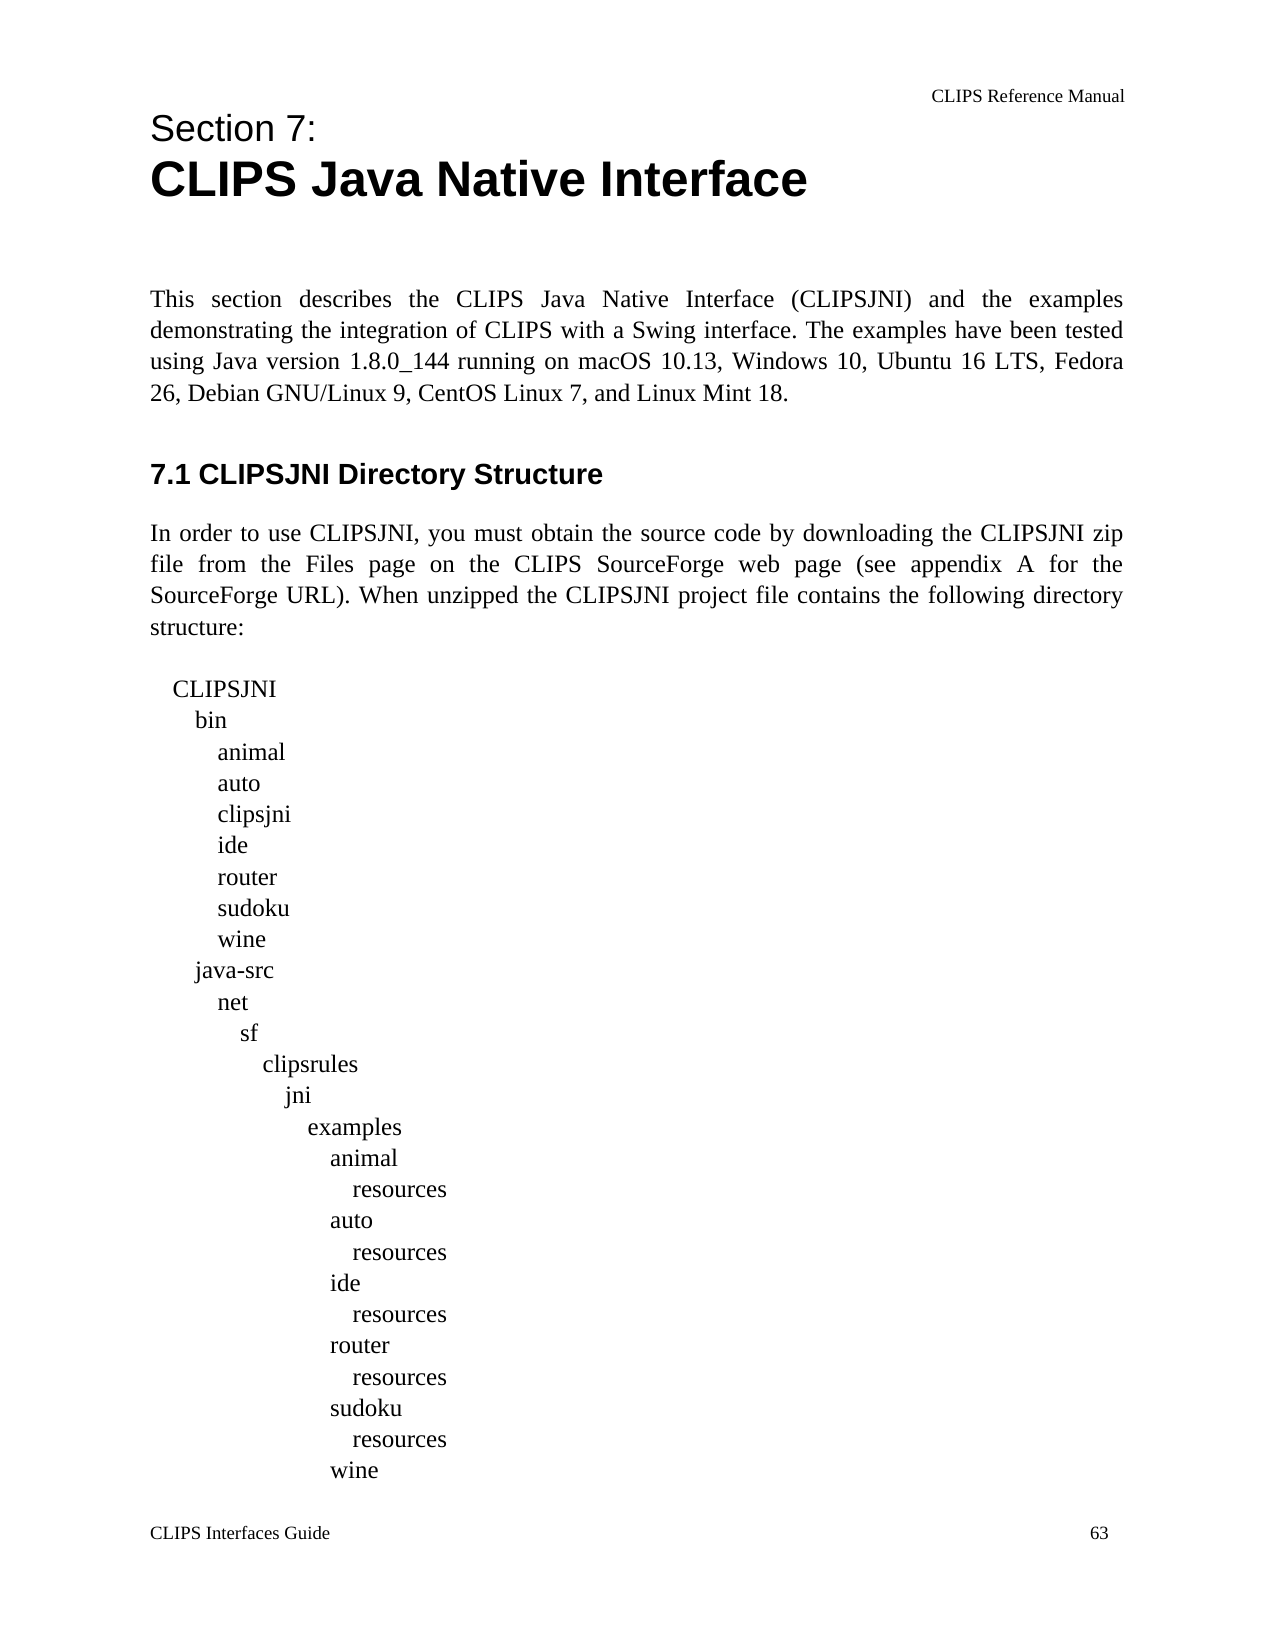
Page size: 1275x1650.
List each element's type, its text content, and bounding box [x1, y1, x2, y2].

text CLIPSJNI [150, 672, 1125, 703]
text jni [150, 1078, 1125, 1109]
text wine [150, 1453, 1125, 1484]
text wine [150, 922, 1125, 953]
text clipsjni [150, 797, 1125, 828]
text ide [150, 1265, 1125, 1297]
text router [150, 859, 1125, 890]
text resources [150, 1359, 1125, 1390]
text sudoku [150, 890, 1125, 922]
text examples [150, 1109, 1125, 1140]
text ide [150, 828, 1125, 859]
text animal [150, 734, 1125, 765]
text resources [150, 1297, 1125, 1328]
text auto [150, 765, 1125, 797]
text clipsrules [150, 1047, 1125, 1078]
text sf [150, 1015, 1125, 1047]
text net [150, 984, 1125, 1015]
text bin [150, 703, 1125, 734]
text sudoku [150, 1390, 1125, 1422]
subtitle Section 7: CLIPS Java Native Interface [150, 106, 975, 207]
text auto [150, 1203, 1125, 1234]
text resources [150, 1172, 1125, 1203]
text resources [150, 1234, 1125, 1265]
text In order to use CLIPSJNI, you must obtain the source code by downloading the CLIPSJNI zip file from the Files page on the CLIPS SourceForge web page (see appendix A for the SourceForge URL). When unzipped the CLIPSJNI project file contains the following directory structure: [150, 515, 1125, 640]
text router [150, 1328, 1125, 1359]
text This section describes the CLIPS Java Native Interface (CLIPSJNI) and the examples demonstrating the integration of CLIPS with a Swing interface. The examples have been tested using Java version 1.8.0_144 running on macOS 10.13, Windows 10, Ubuntu 16 LTS, Fedora 26, Debian GNU/Linux 9, CentOS Linux 7, and Linux Mint 18. [150, 282, 1125, 407]
subtitle 7.1 CLIPSJNI Directory Structure [150, 457, 1125, 490]
text java-src [150, 953, 1125, 984]
text resources [150, 1422, 1125, 1453]
text animal [150, 1140, 1125, 1172]
